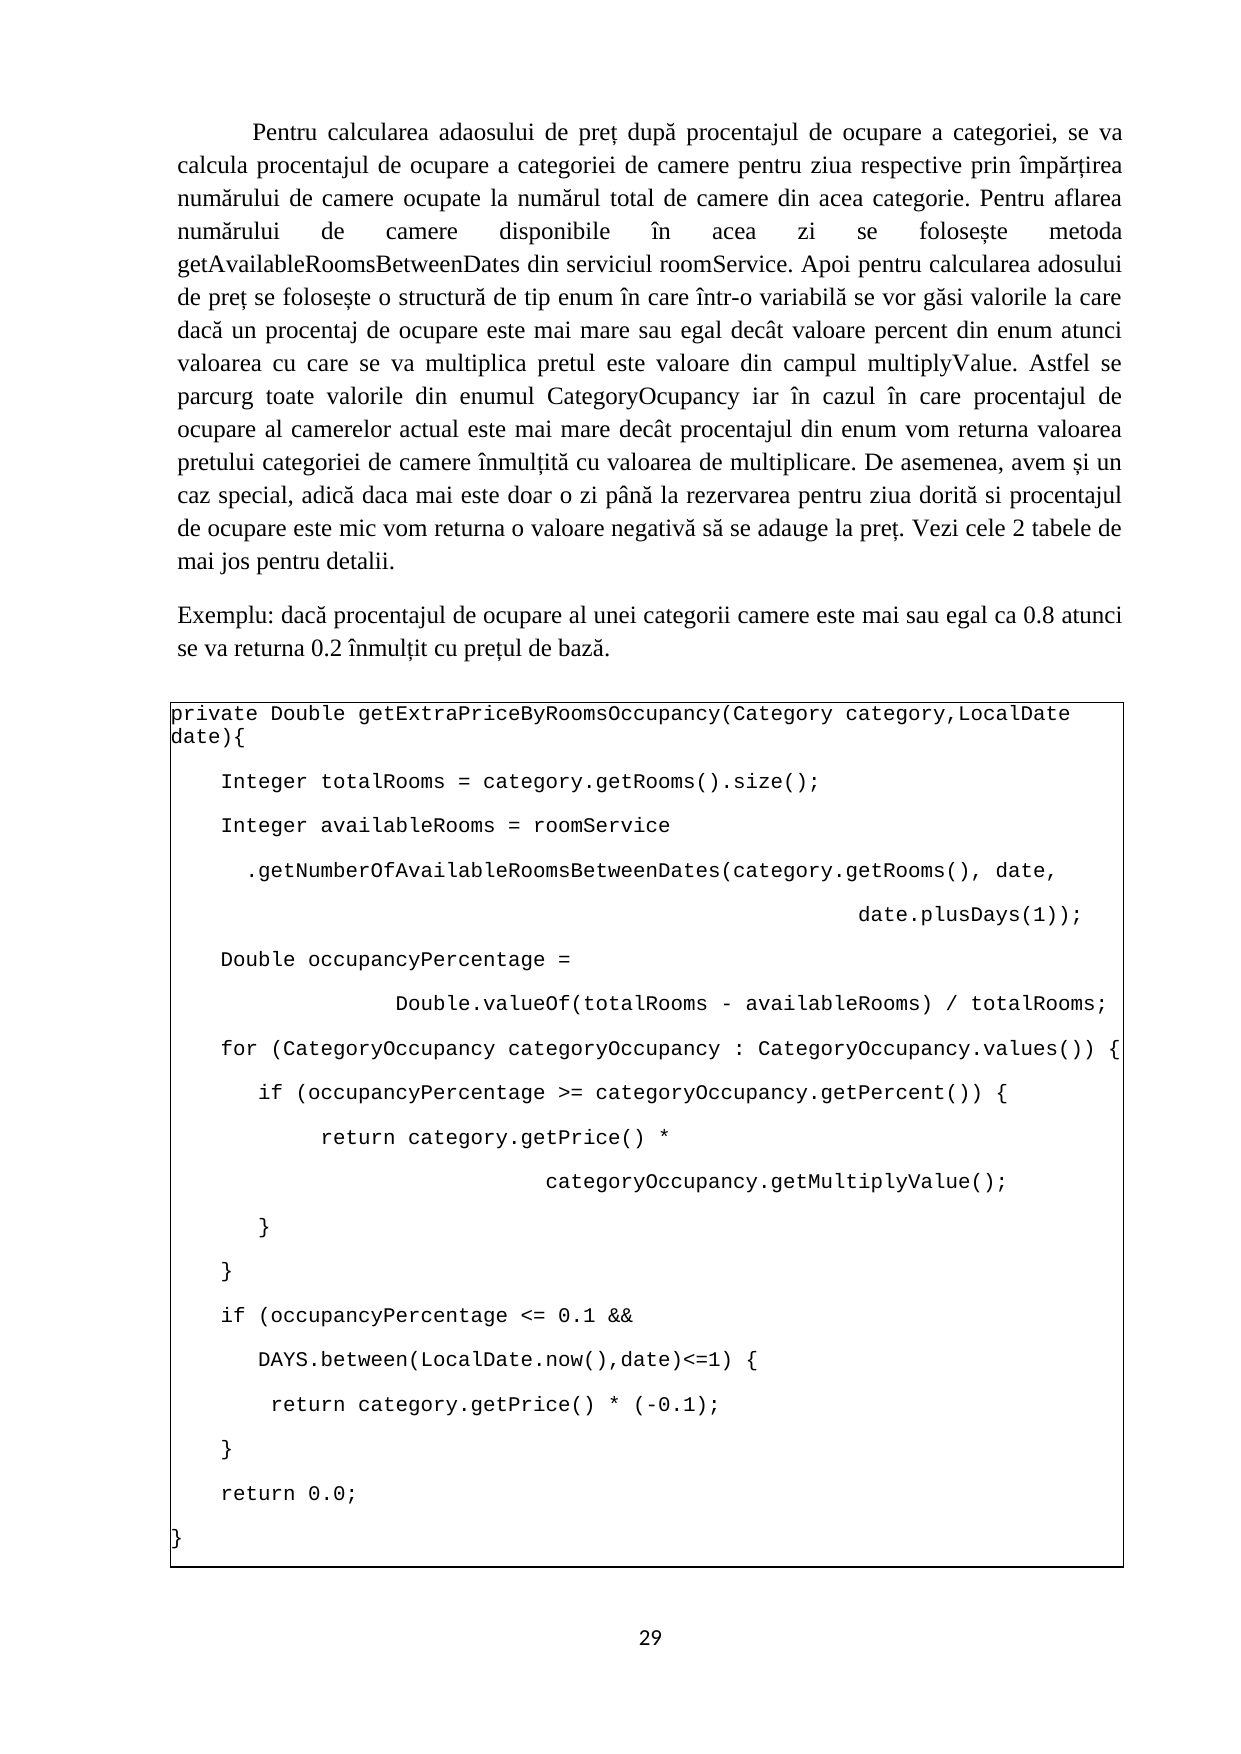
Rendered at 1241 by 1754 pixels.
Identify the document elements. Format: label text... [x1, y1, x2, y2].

text Pentru calcularea adaosului de preț după procentajul de ocupare a categoriei, se va calcula procentajul de ocupare a categoriei de camere pentru ziua respective prin împărțirea numărului de camere ocupate la numărul total de camere din acea categorie. Pentru aflarea numărului de camere disponibile în acea zi se folosește metoda getAvailableRoomsBetweenDates din serviciul roomService. Apoi pentru calcularea adosului de preț se folosește o structură de tip enum în care într-o variabilă se vor găsi valorile la care dacă un procentaj de ocupare este mai mare sau egal decât valoare percent din enum atunci valoarea cu care se va multiplica pretul este valoare din campul multiplyValue. Astfel se parcurg toate valorile din enumul CategoryOcupancy iar în cazul în care procentajul de ocupare al camerelor actual este mai mare decât procentajul din enum vom returna valoarea pretului categoriei de camere înmulțită cu valoarea de multiplicare. De asemenea, avem și un caz special, adică daca mai este doar o zi până la rezervarea pentru ziua dorită si procentajul de ocupare este mic vom returna o valoare negativă să se adauge la preț. Vezi cele 2 tabele de mai jos pentru detalii. [177, 117, 1123, 575]
text Exemplu: dacă procentajul de ocupare al unei categorii camere este mai sau egal ca 0.8 atunci se va returna 0.2 înmulțit cu prețul de bază. [177, 600, 1123, 662]
